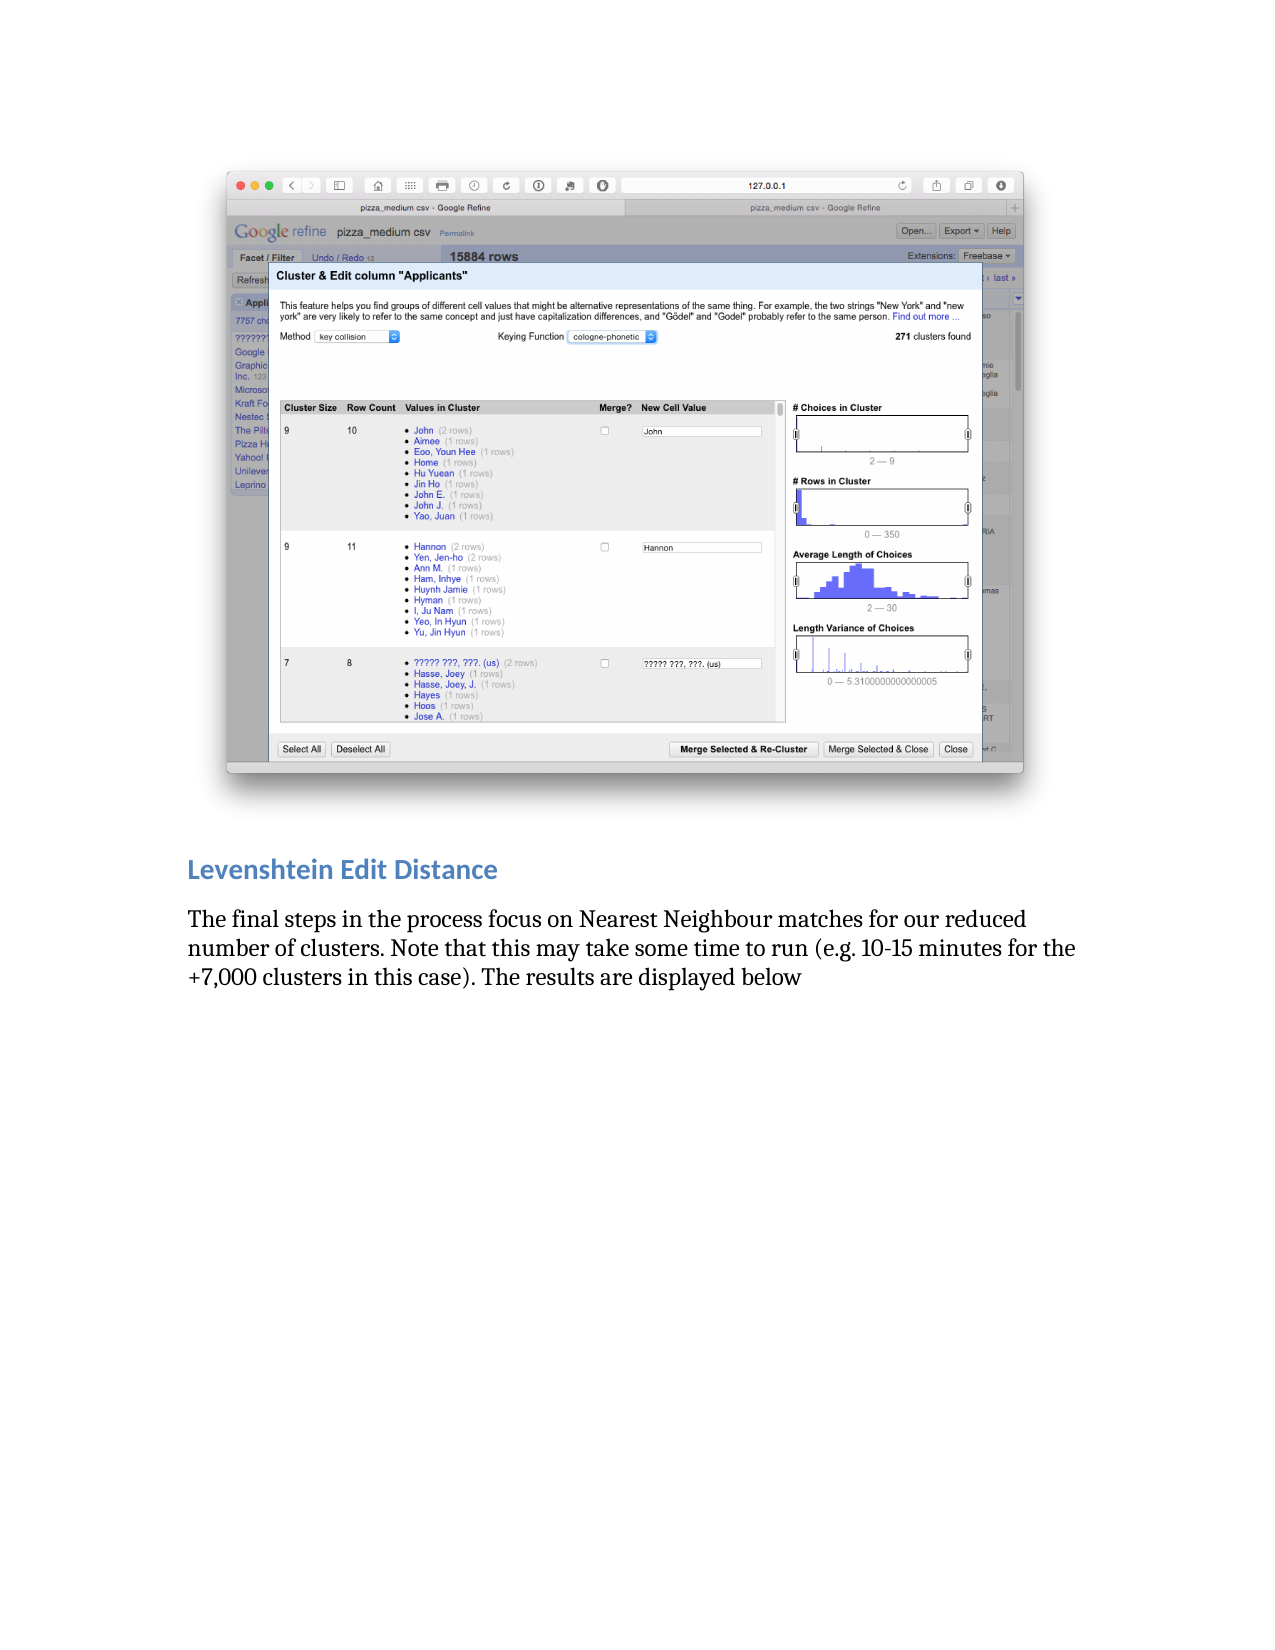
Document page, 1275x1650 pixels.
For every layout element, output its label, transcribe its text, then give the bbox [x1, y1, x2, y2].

text The final steps in the process focus on Nearest Neighbour matches for our reduced number of clusters. Note that this may take some time to run (e.g. 10-15 minutes for the +7,000 clusters in this case). The results are displayed below [187, 905, 1087, 991]
subtitle Levenshtein Edit Distance [187, 851, 1087, 886]
picture [187, 150, 1063, 830]
